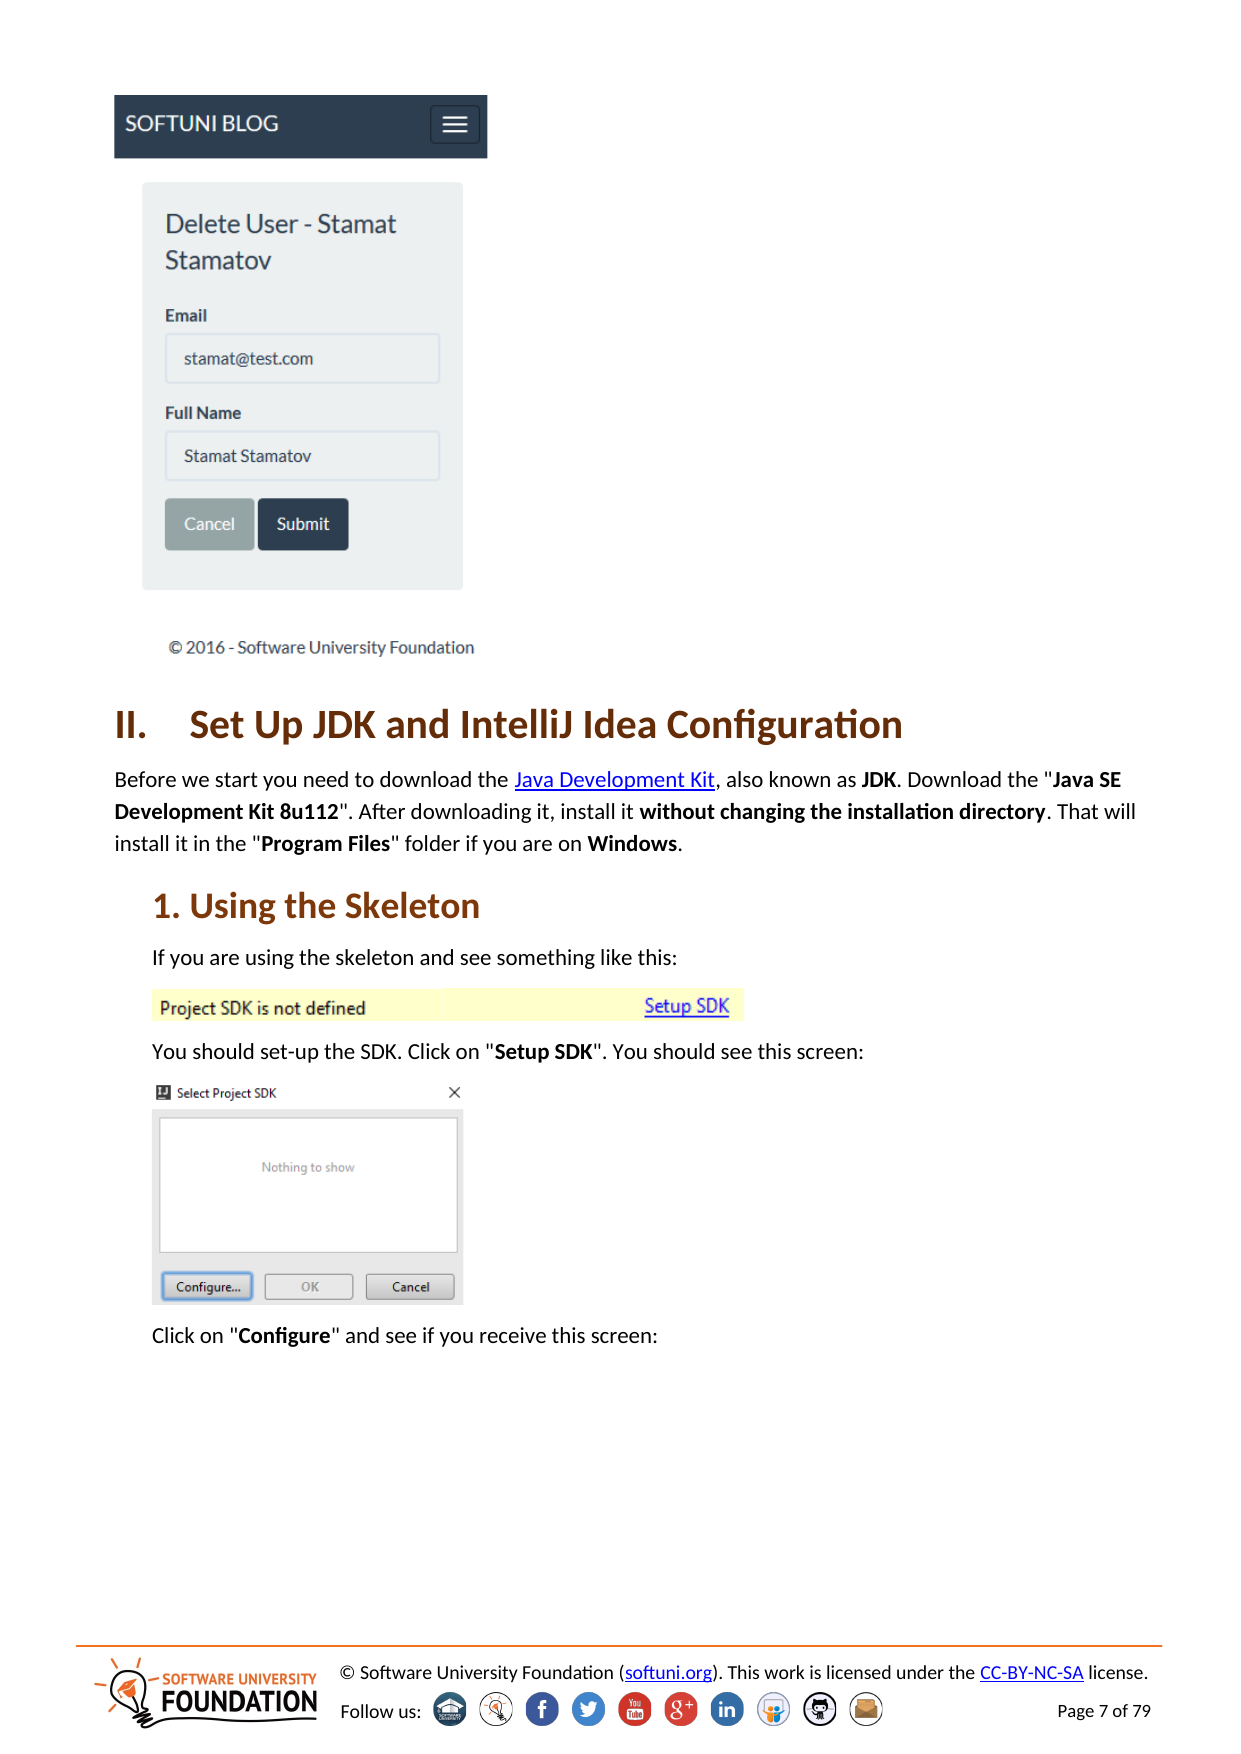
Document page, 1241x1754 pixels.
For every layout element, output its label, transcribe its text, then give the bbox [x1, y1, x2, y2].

picture [525, 1692, 559, 1726]
picture [849, 1692, 883, 1726]
picture [151, 988, 745, 1021]
picture [710, 1692, 744, 1726]
text Before we start you need to download the Java Development Kit, also known as JDK. Download the "Java SE Development Kit 8u112". After downloading it, install it without changing the installation directory. That will install it in the "Program Files" folder if you are on Windows. [114, 765, 1163, 857]
text You should set-up the SDK. Click on "Setup SDK". You should see this screen: [152, 1037, 1163, 1065]
subtitle Set Up JDK and IntelliJ Idea Configuration [114, 698, 1163, 749]
picture [618, 1692, 652, 1726]
picture [664, 1692, 698, 1726]
text If you are using the skeleton and see something like this: [152, 943, 1163, 971]
text Click on "Configure" and see if you receive this screen: [152, 1322, 1163, 1350]
subtitle Using the Skeleton [152, 882, 1163, 928]
picture [757, 1692, 790, 1726]
picture [479, 1692, 513, 1726]
picture [803, 1692, 837, 1726]
picture [93, 1656, 317, 1729]
picture [572, 1692, 605, 1726]
picture [151, 1082, 464, 1305]
picture [114, 95, 488, 674]
picture [433, 1692, 467, 1726]
